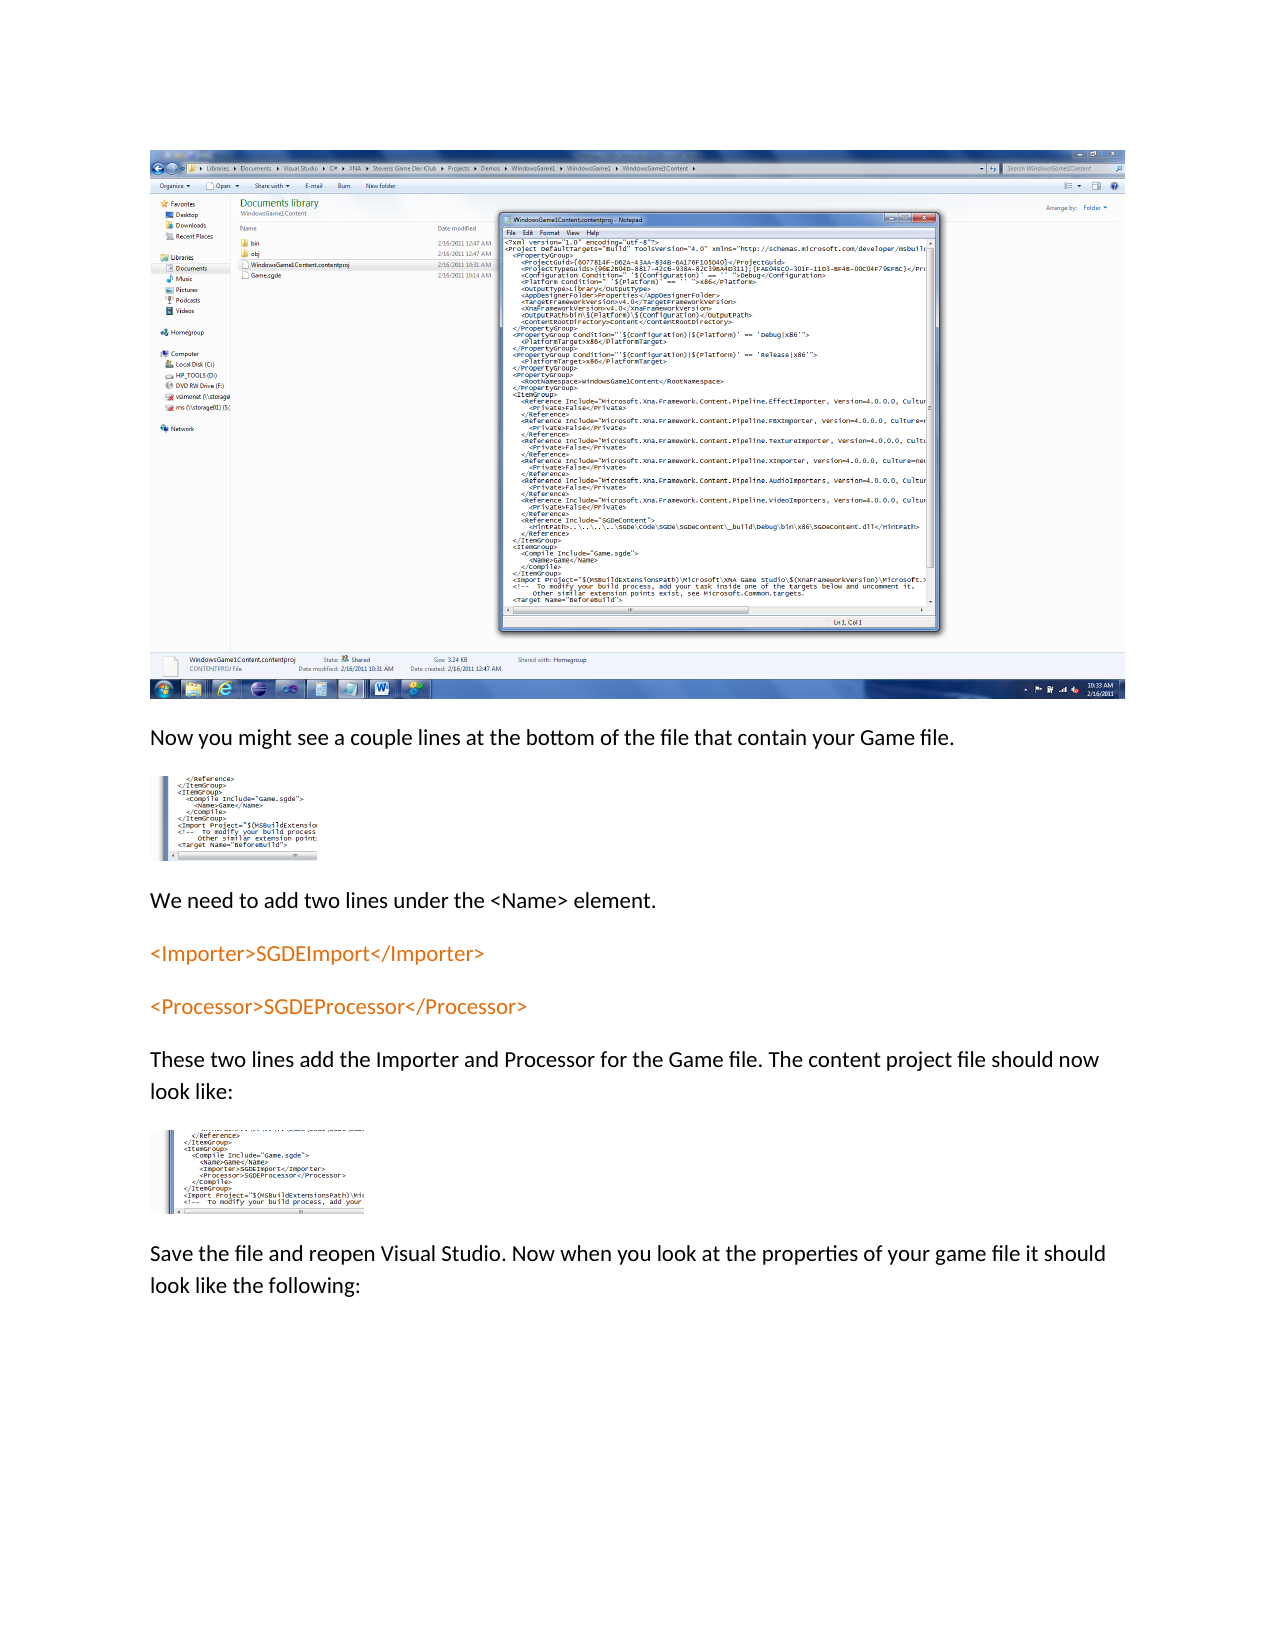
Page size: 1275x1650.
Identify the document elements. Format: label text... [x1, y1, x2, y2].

text We need to add two lines under the <Name> element. [150, 886, 1125, 914]
text <Processor>SGDEProcessor</Processor> [150, 992, 1125, 1020]
text <Importer>SGDEImport</Importer> [150, 939, 1125, 967]
picture [150, 776, 318, 861]
picture [150, 1130, 364, 1214]
text Now you might see a couple lines at the bottom of the file that contain your Game file. [150, 723, 1125, 751]
text These two lines add the Importer and Processor for the Game file. The content project file should now look like: [150, 1045, 1125, 1105]
text Save the file and reopen Visual Studio. Now when you look at the properties of your game file it should look like the following: [150, 1239, 1125, 1299]
picture [150, 150, 1125, 699]
